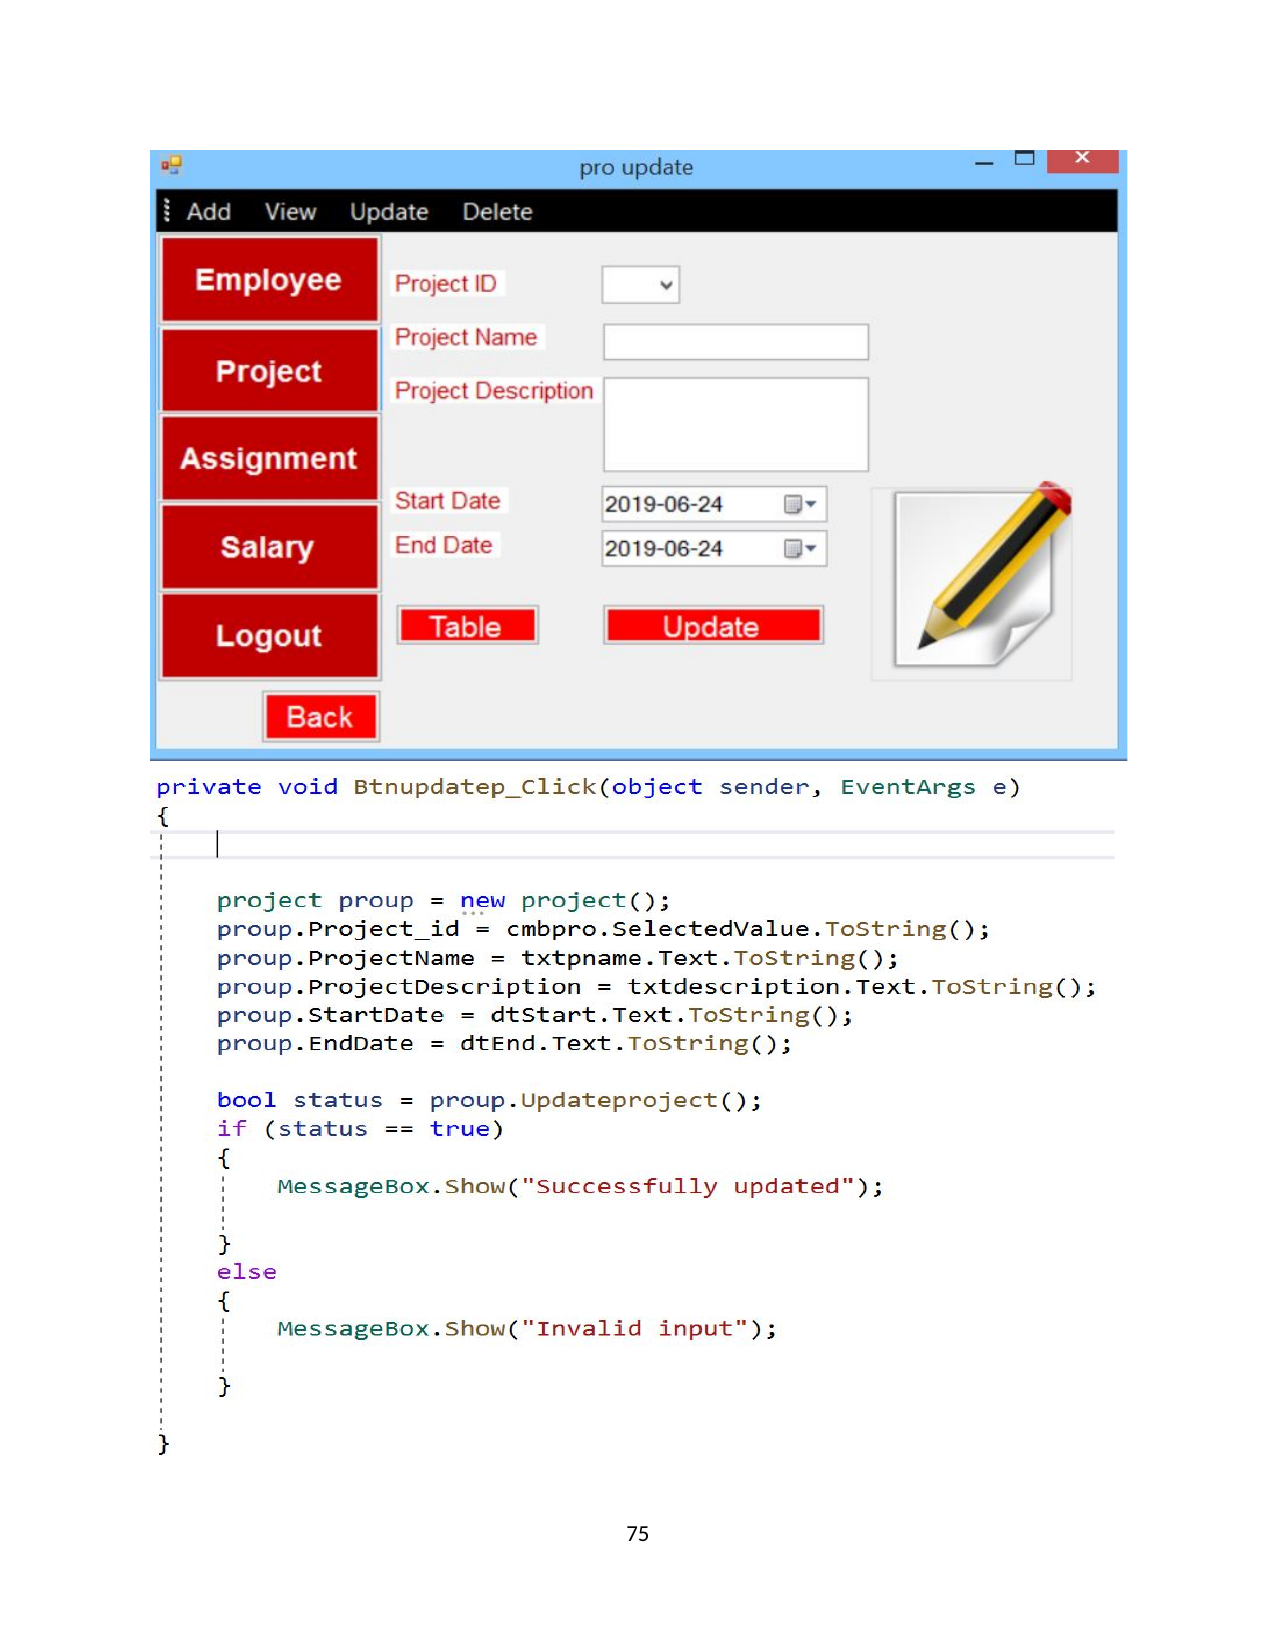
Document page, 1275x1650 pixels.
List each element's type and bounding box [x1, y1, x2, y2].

picture [150, 774, 1115, 1457]
picture [150, 150, 1128, 761]
